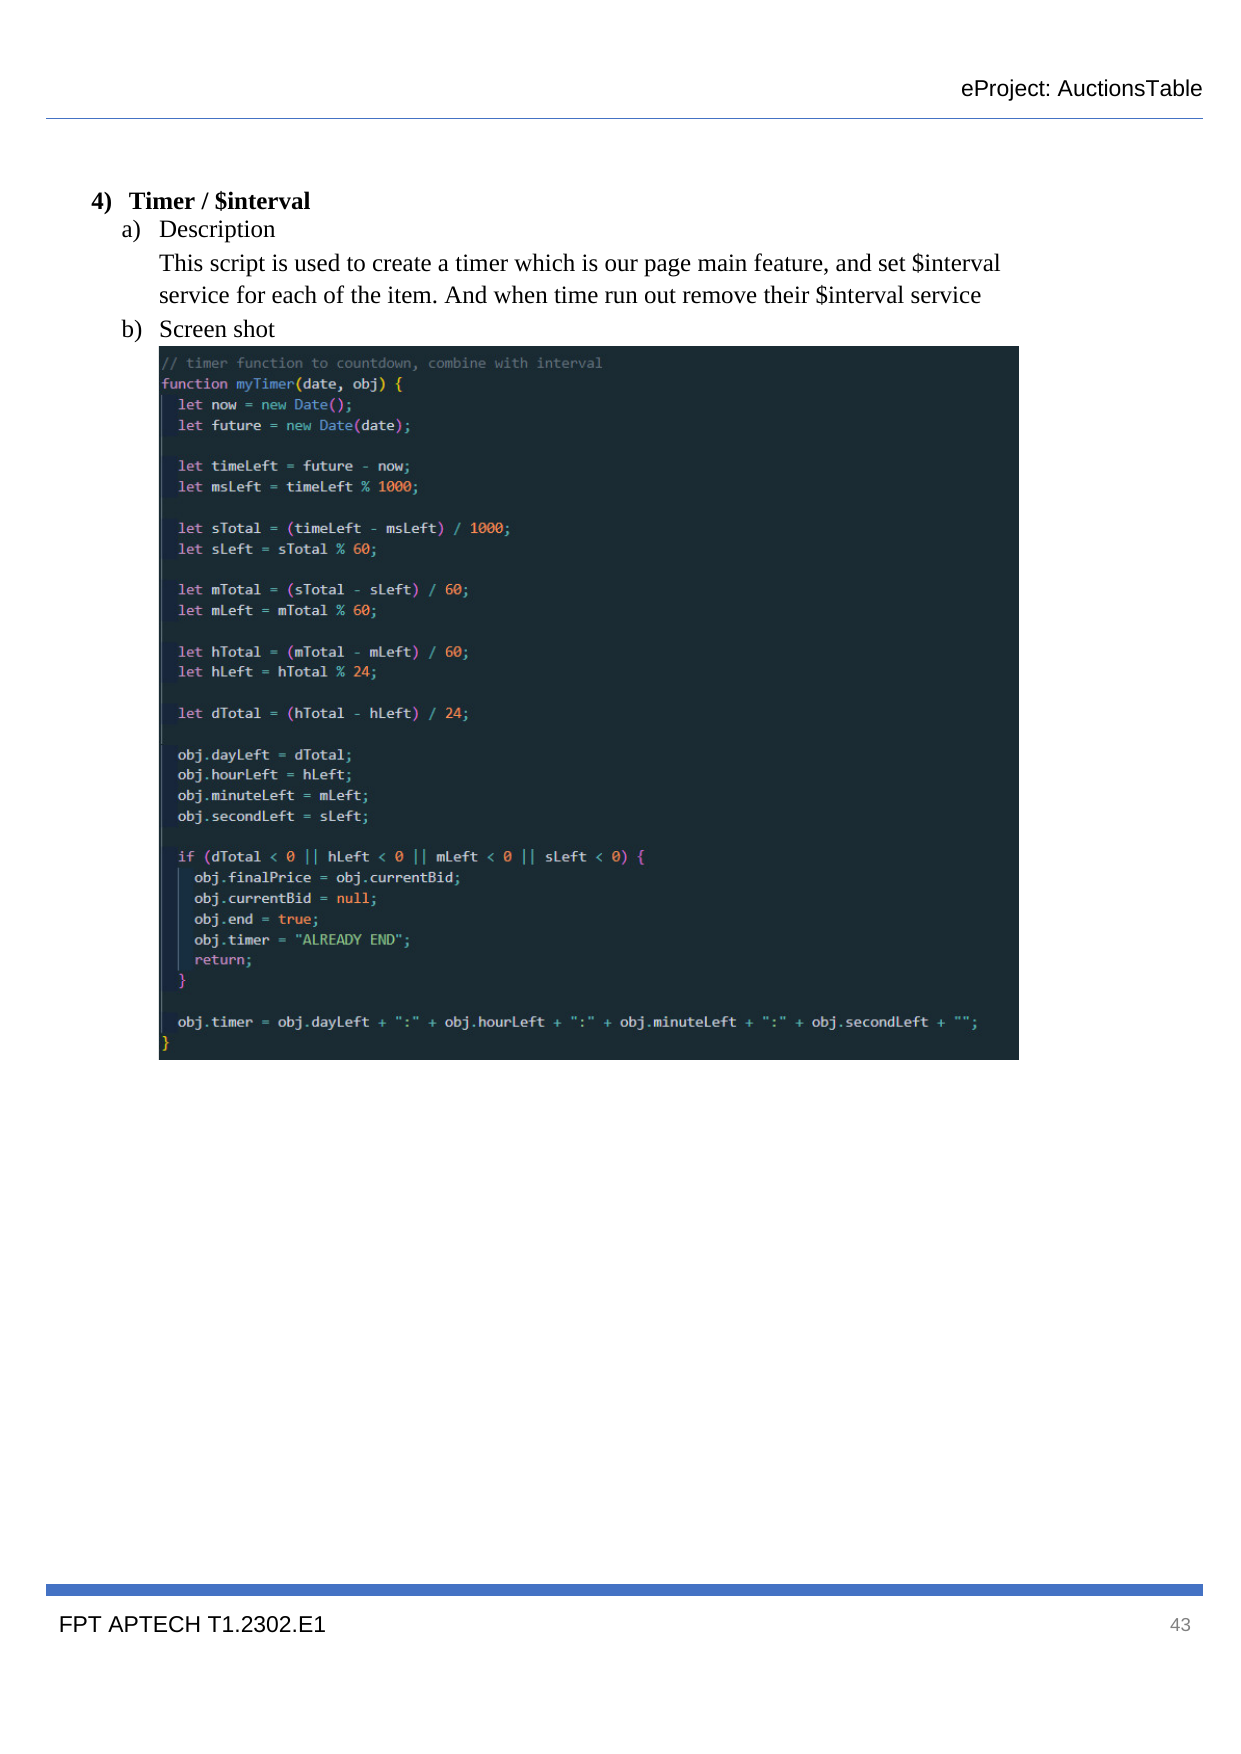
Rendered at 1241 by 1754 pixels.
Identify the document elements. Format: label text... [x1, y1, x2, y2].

text This script is used to create a timer which is our page main feature, and set $interval service for each of the item. And when time run out remove their $interval service [159, 248, 1031, 309]
subtitle Timer / $interval [91, 186, 1203, 214]
list Screen shot [121, 314, 1031, 342]
list Description [121, 214, 1031, 243]
picture [158, 346, 1019, 1060]
